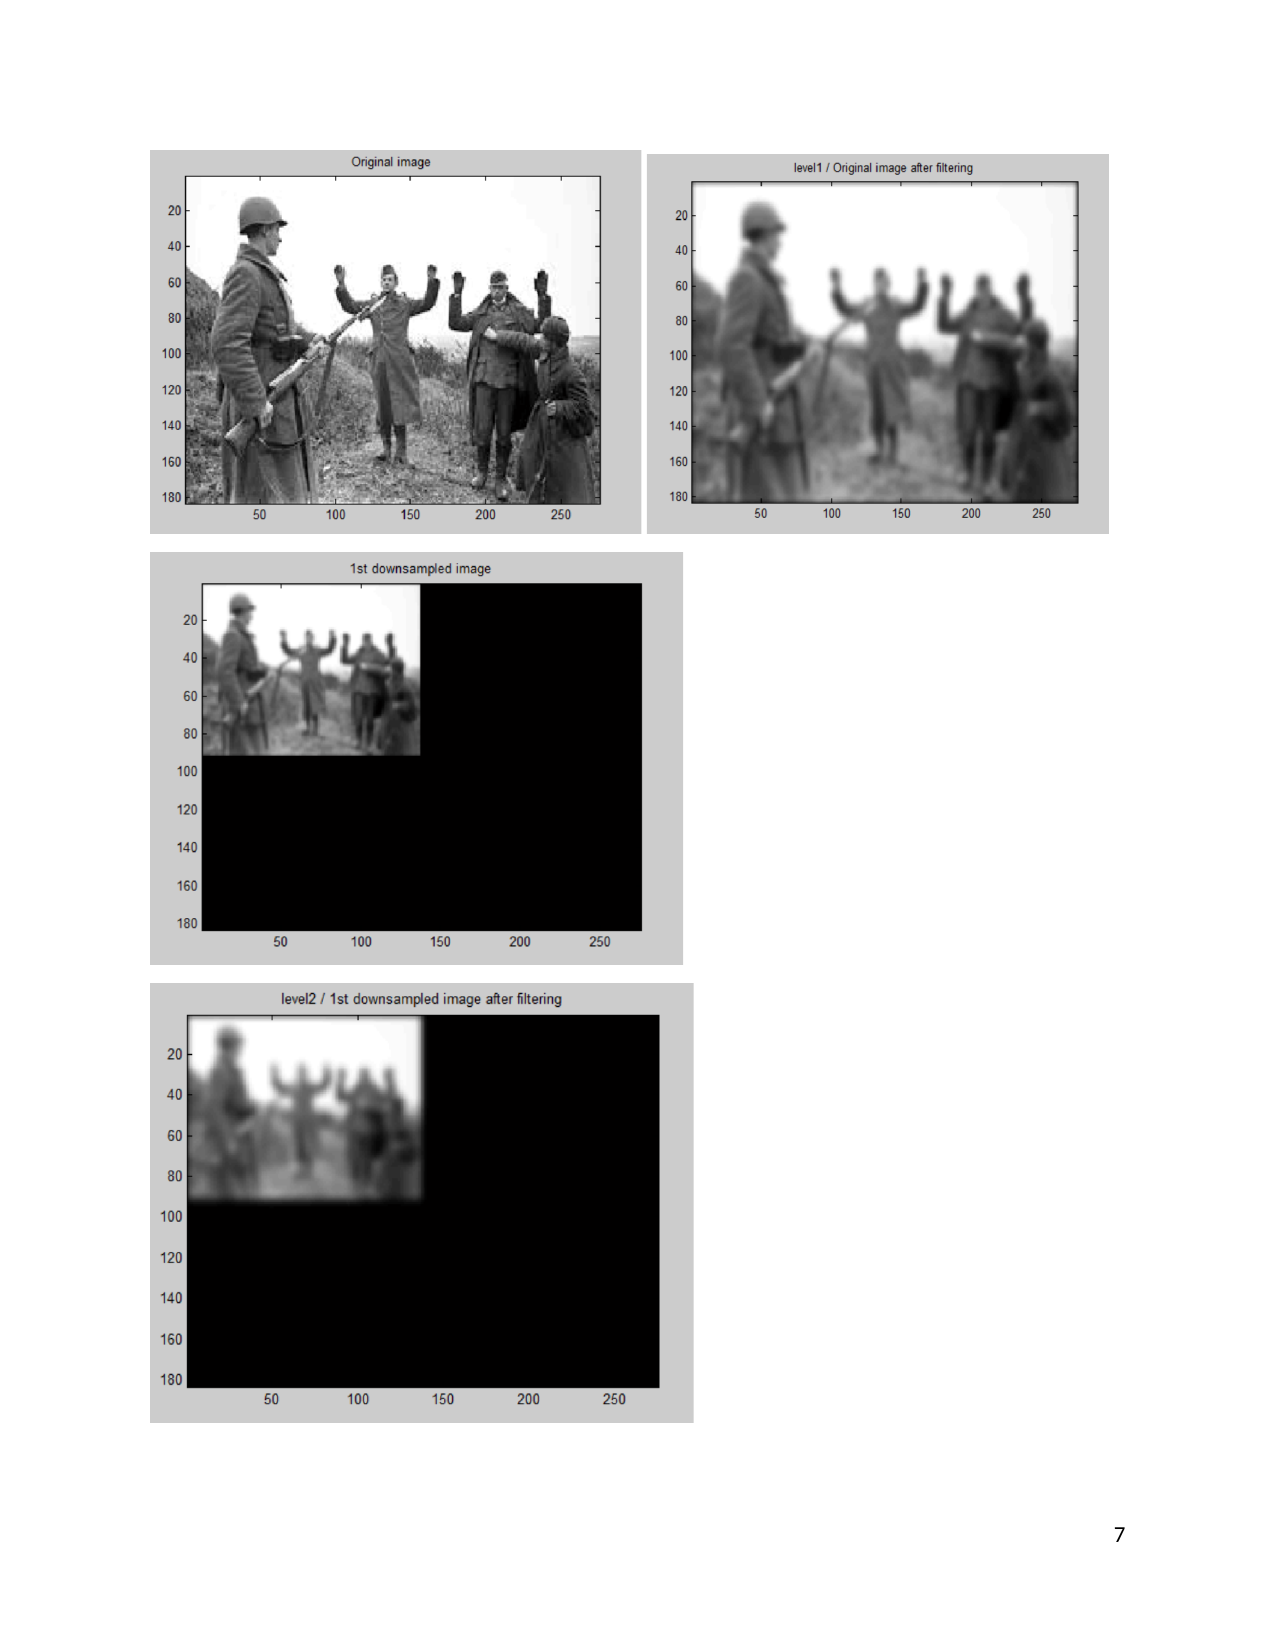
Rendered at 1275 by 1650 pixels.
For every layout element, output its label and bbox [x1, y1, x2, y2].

picture [150, 983, 694, 1423]
picture [150, 150, 642, 534]
picture [646, 154, 1109, 534]
picture [150, 552, 684, 965]
